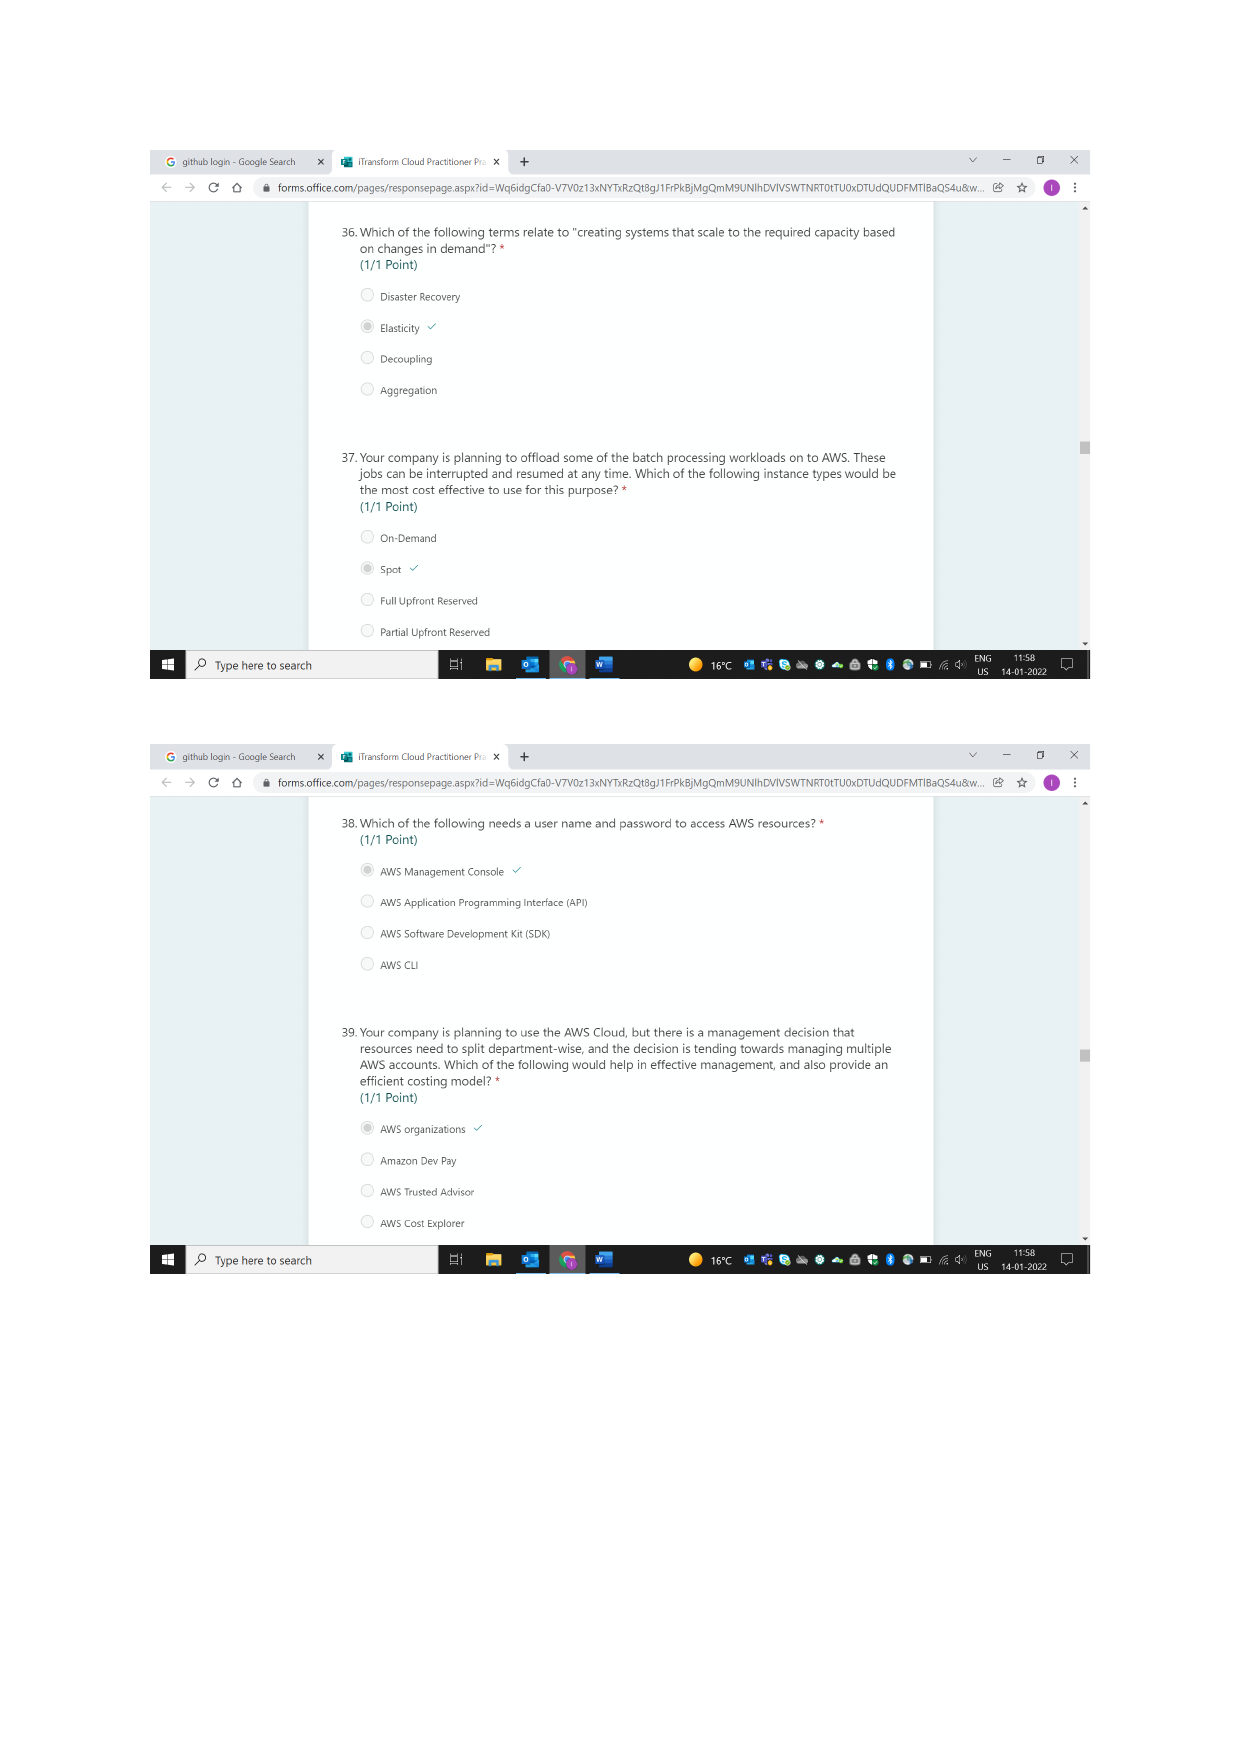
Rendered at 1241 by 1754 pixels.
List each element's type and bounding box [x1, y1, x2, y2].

picture [150, 744, 1091, 1274]
picture [150, 150, 1091, 679]
